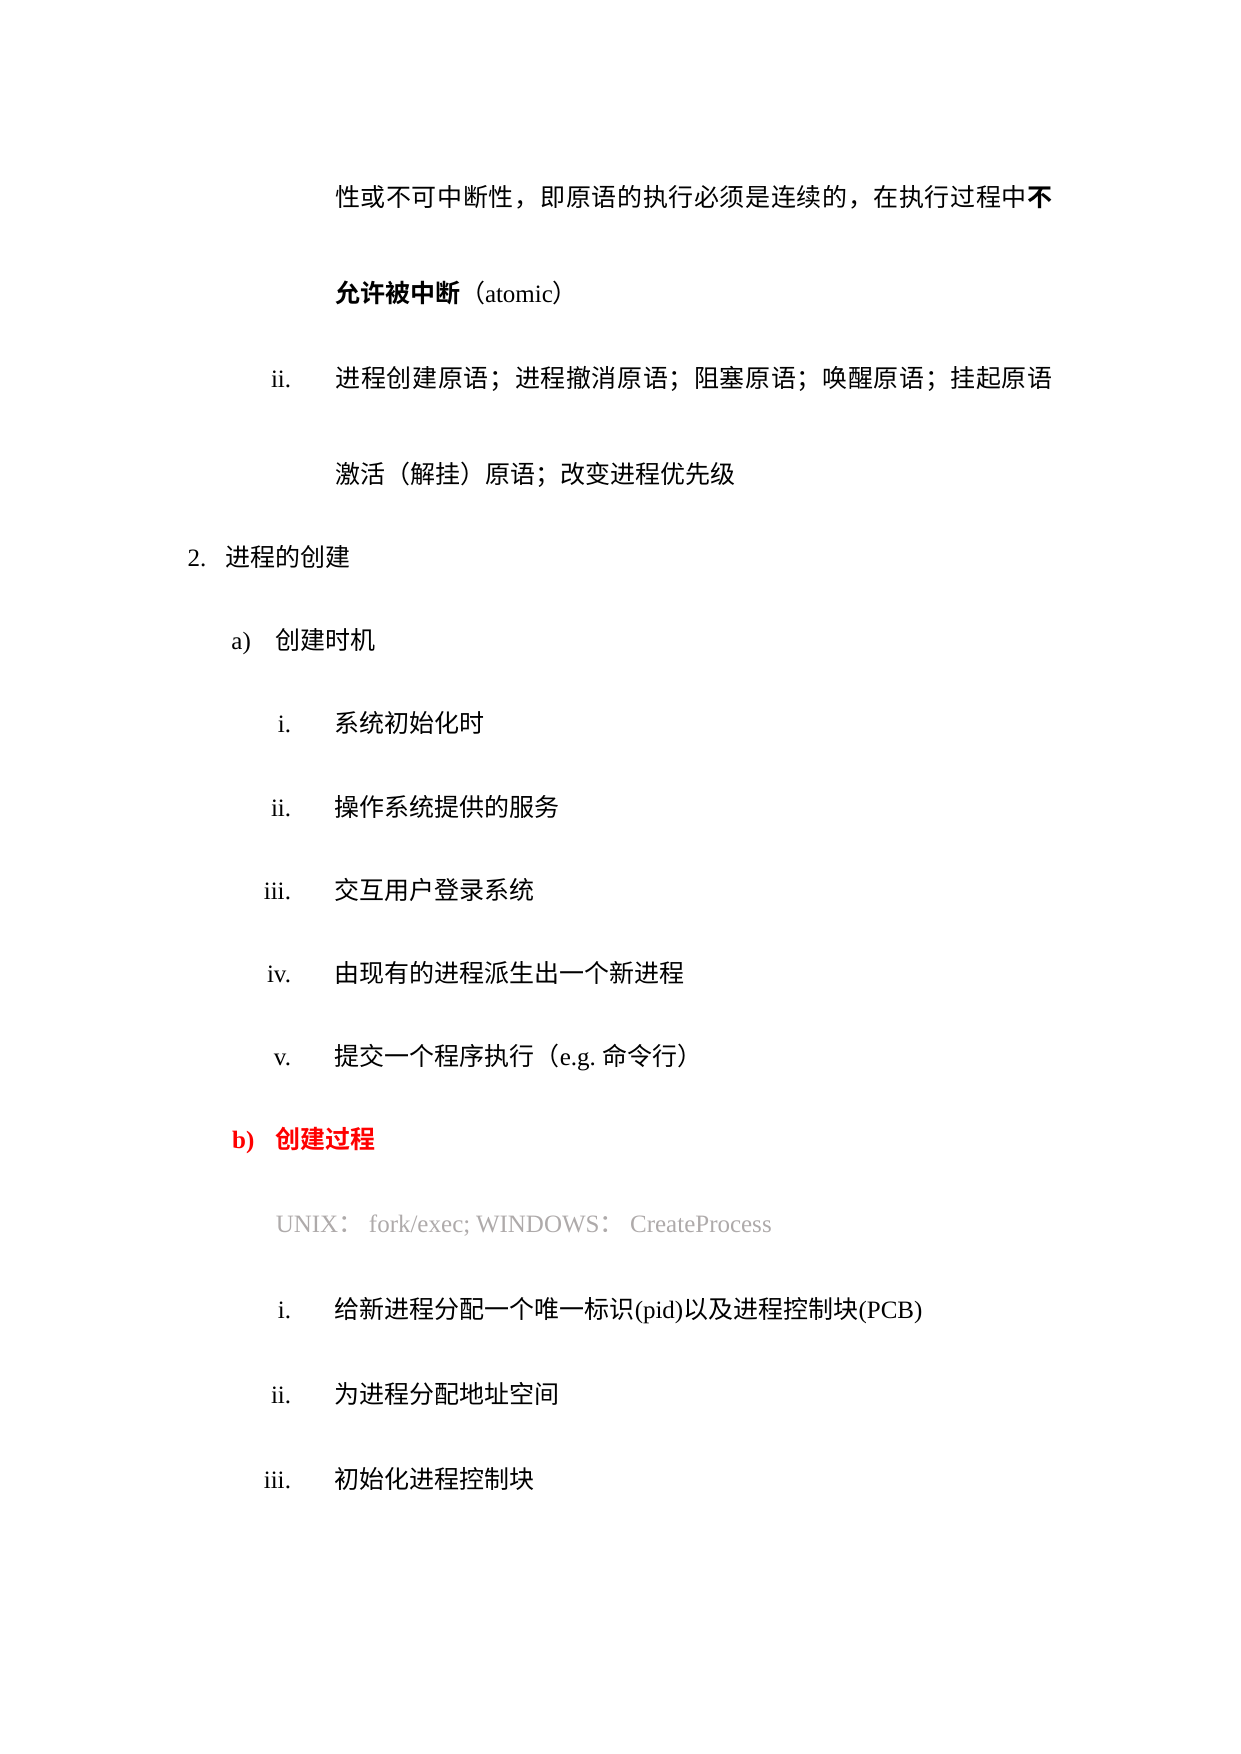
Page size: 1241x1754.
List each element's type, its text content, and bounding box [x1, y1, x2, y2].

list 提交一个程序执行（e.g. 命令行） [291, 1022, 1053, 1087]
list 创建时机 [231, 606, 1053, 671]
list ﻿为进程分配地址空间 [291, 1359, 1053, 1424]
list 进程的创建 [187, 523, 1053, 588]
list 创建过程 [232, 1105, 1053, 1170]
list 操作系统提供的服务 [291, 773, 1053, 838]
list ﻿给新进程分配一个唯一标识(pid)以及进程控制块(PCB) [291, 1273, 1053, 1338]
list ﻿UNIX： fork/exec; WINDOWS： CreateProcess [276, 1188, 1053, 1253]
list 交互用户登录系统 [291, 856, 1053, 921]
list ﻿进程创建原语；进程撤消原语；阻塞原语；唤醒原语；挂起原语；激活（解挂）原语；改变进程优先级 [291, 343, 1053, 505]
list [291, 162, 1053, 324]
list ﻿初始化进程控制块 [291, 1444, 1053, 1509]
list 由现有的进程派生出一个新进程 [291, 939, 1053, 1004]
list 系统初始化时 [291, 689, 1053, 754]
